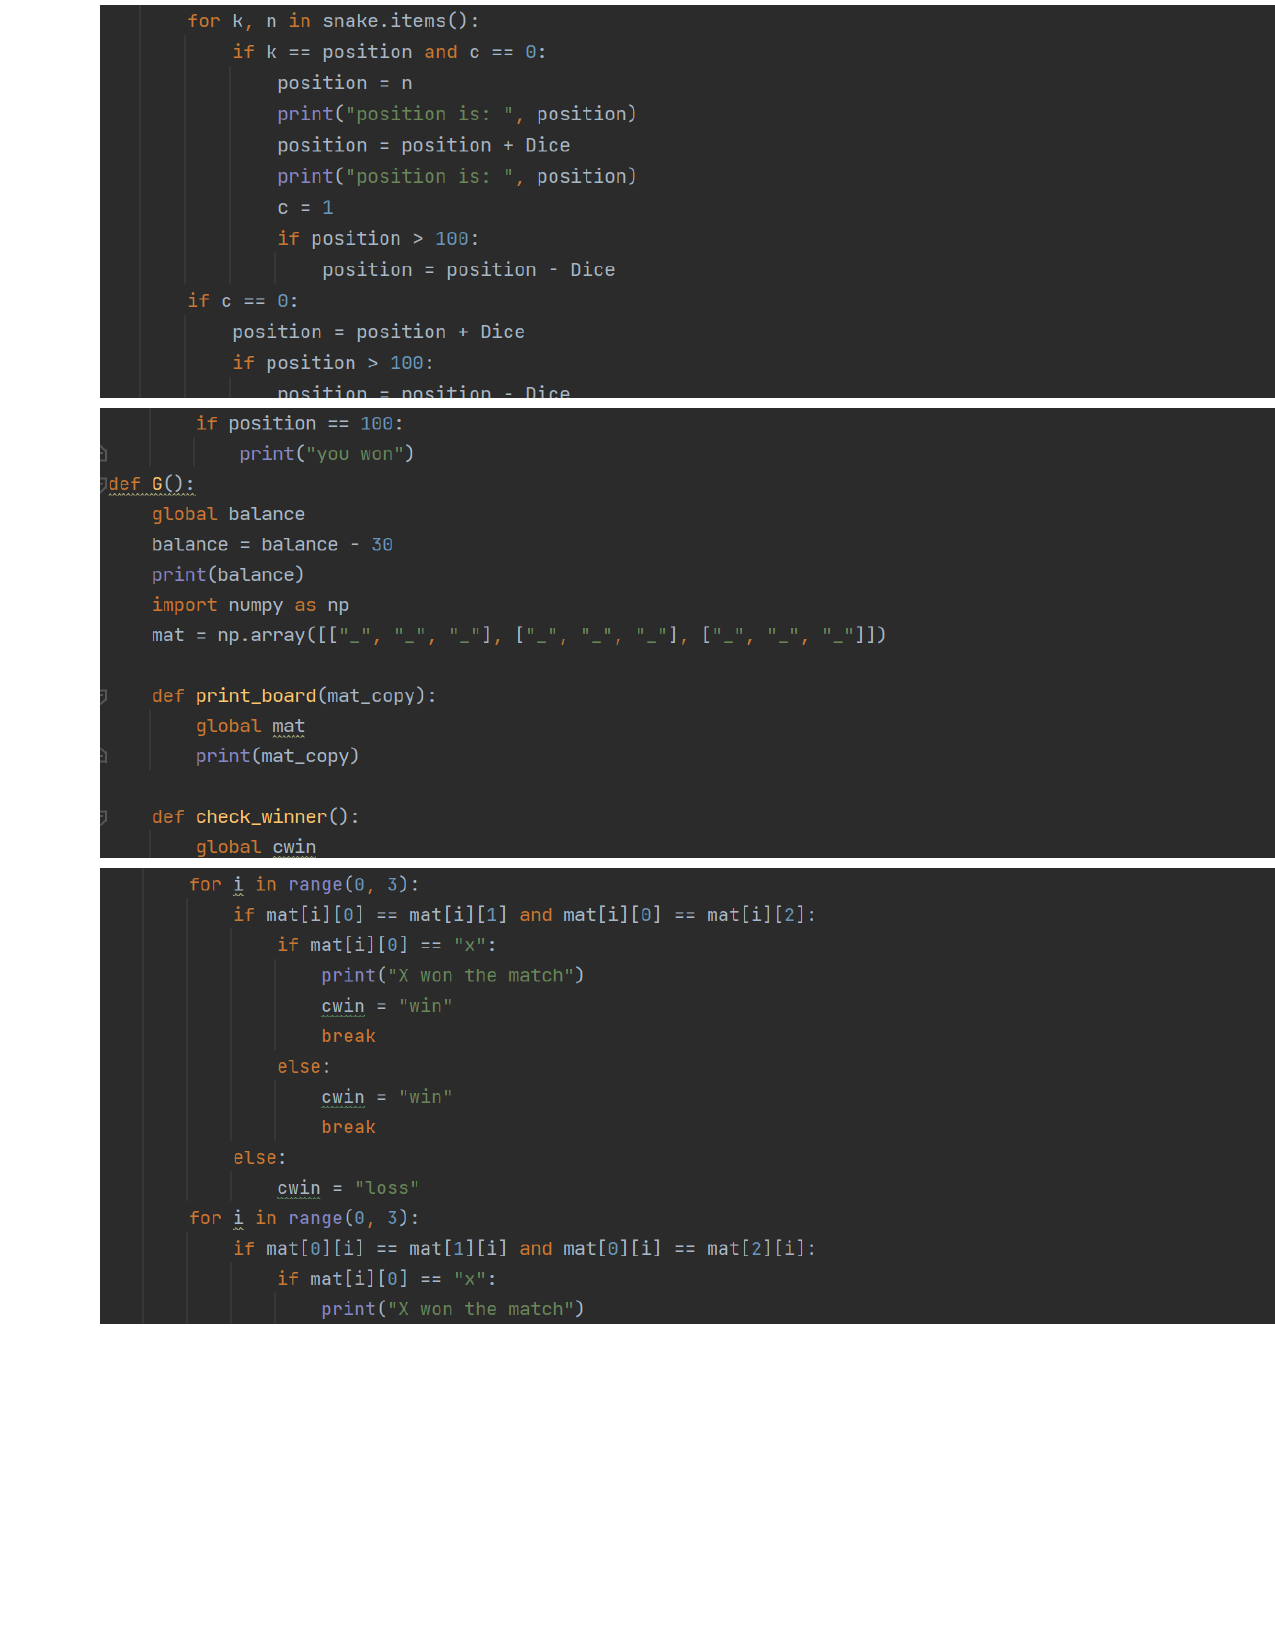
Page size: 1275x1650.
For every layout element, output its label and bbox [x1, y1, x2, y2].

picture [100, 5, 1275, 398]
picture [100, 408, 1275, 858]
picture [100, 868, 1275, 1324]
